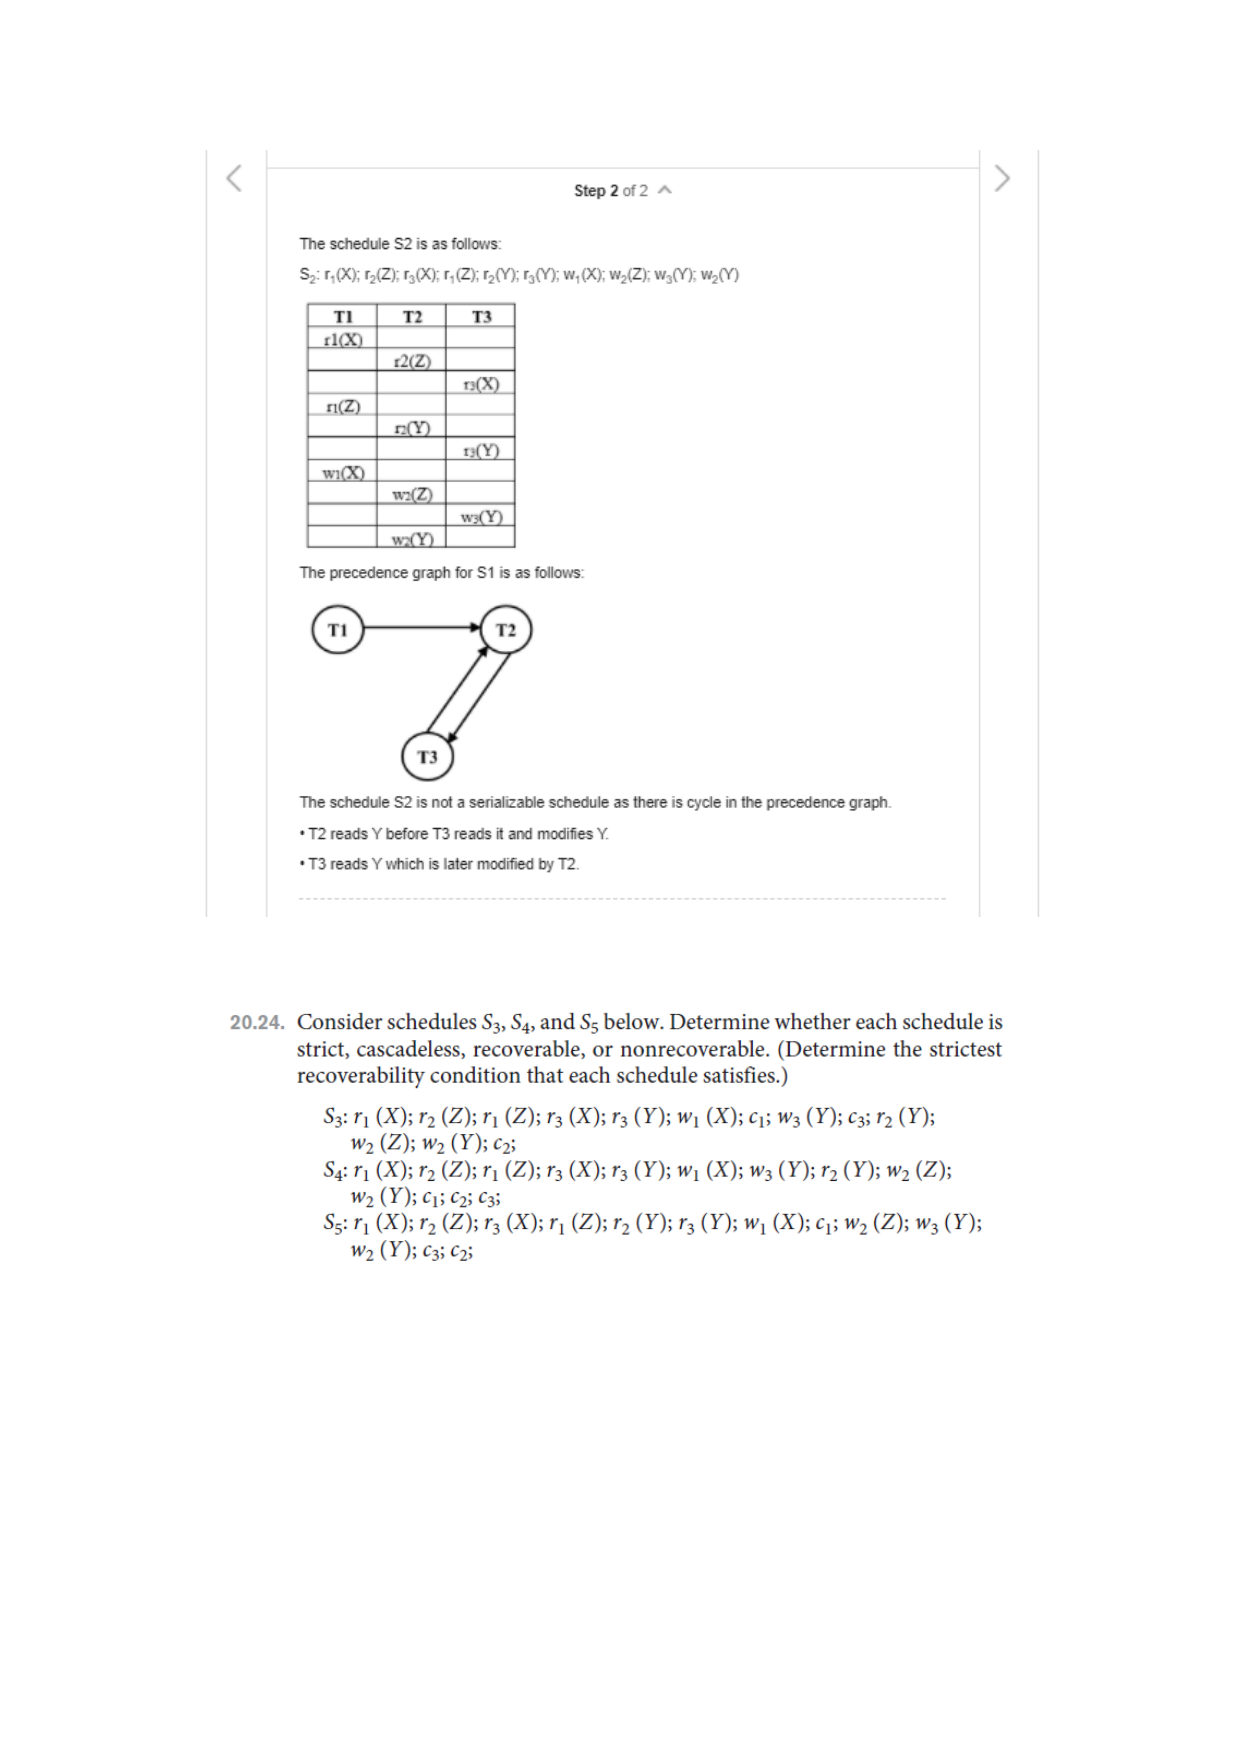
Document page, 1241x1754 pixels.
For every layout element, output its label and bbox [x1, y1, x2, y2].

picture [150, 979, 1091, 1322]
picture [150, 150, 1091, 917]
